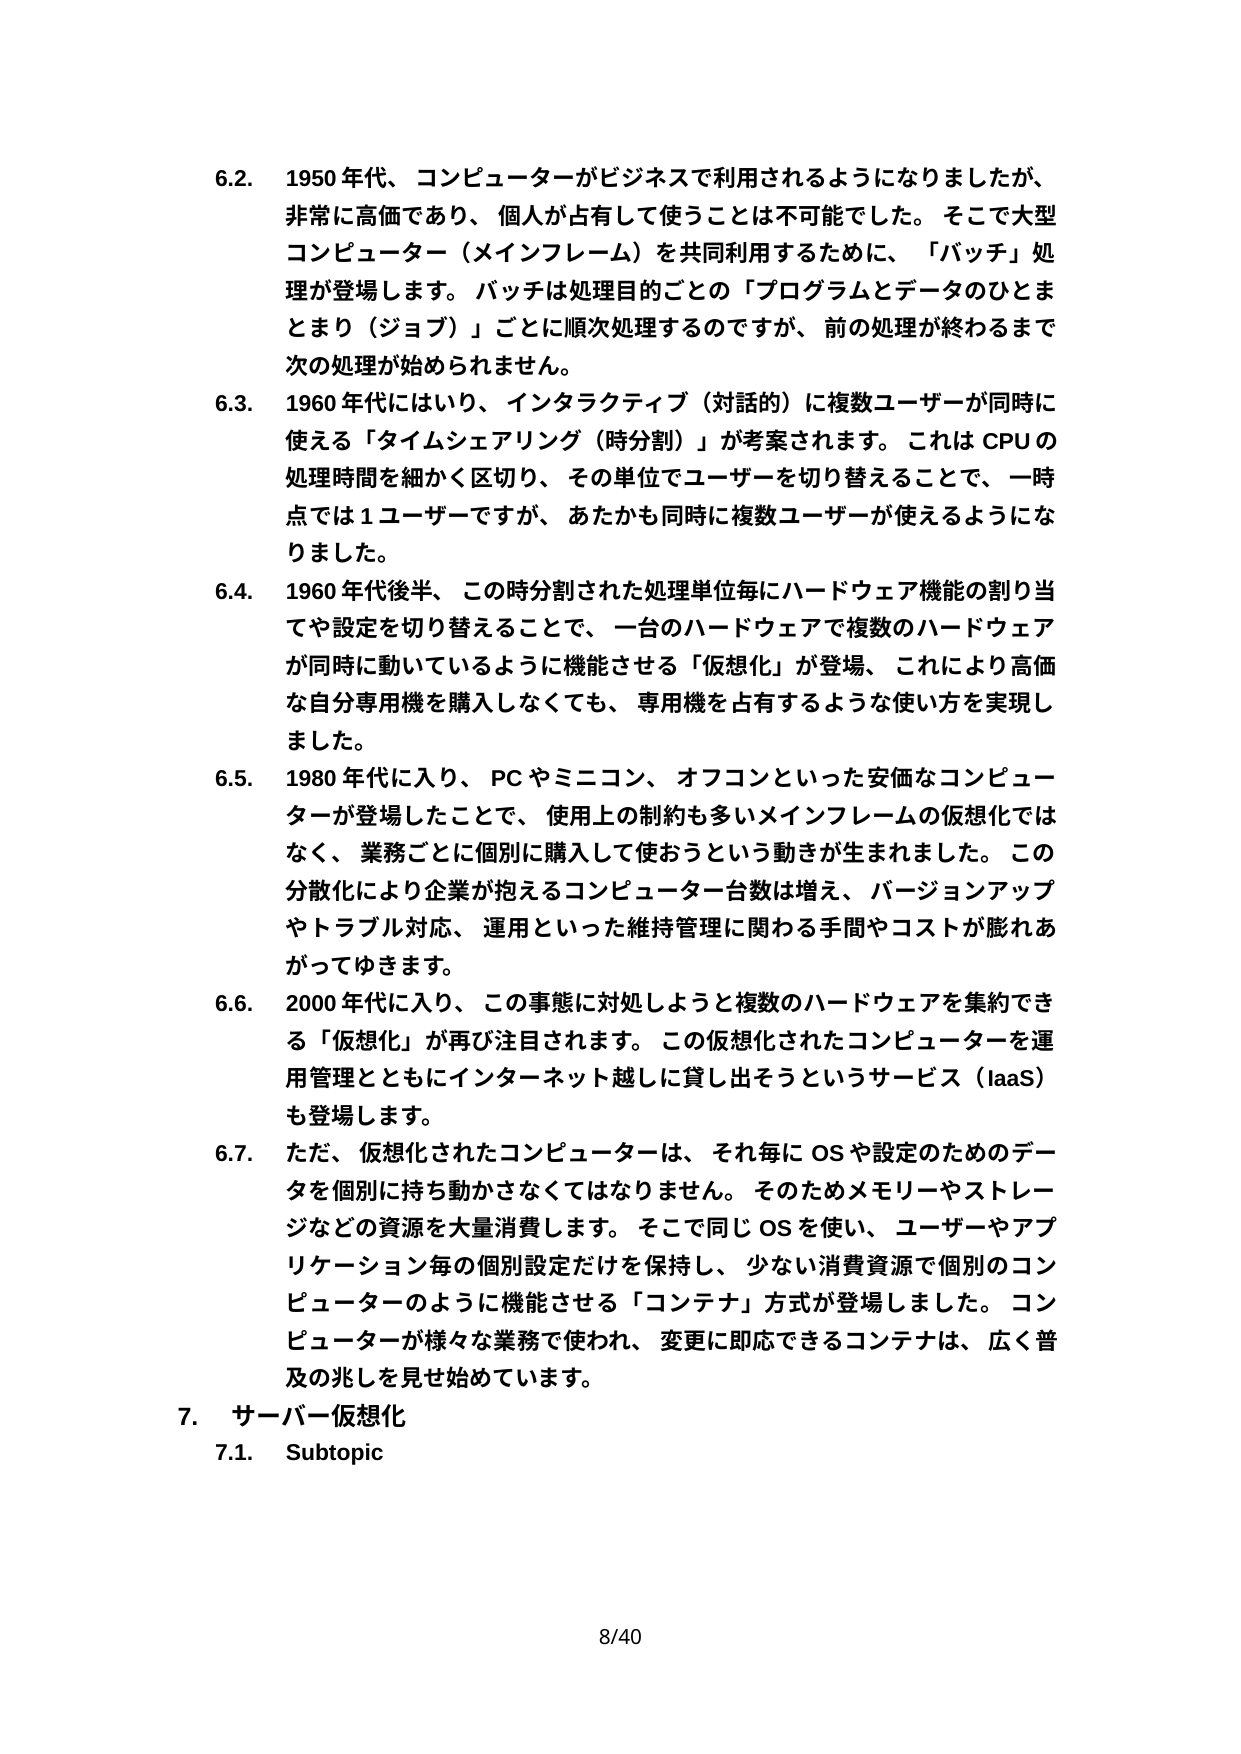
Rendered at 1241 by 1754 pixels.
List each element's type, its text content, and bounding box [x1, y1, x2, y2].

subtitle Subtopic [215, 1433, 1058, 1471]
subtitle ただ、 仮想化されたコンピューターは、 それ毎にOSや設定のためのデータを個別に持ち動かさなくてはなりません。 そのためメモリーやストレージなどの資源を大量消費します。 そこで同じOSを使い、 ユーザーやアプリケーション毎の個別設定だけを保持し、 少ない消費資源で個別のコンピューターのように機能させる「コンテナ」方式が登場しました。 コンピューターが様々な業務で使われ、 変更に即応できるコンテナは、 広く普及の兆しを見せ始めています。 [215, 1133, 1058, 1396]
subtitle 2000年代に入り、 この事態に対処しようと複数のハードウェアを集約できる「仮想化」が再び注目されます。 この仮想化されたコンピューターを運用管理とともにインターネット越しに貸し出そうというサービス（IaaS）も登場します。 [215, 983, 1058, 1133]
subtitle サーバー仮想化 [177, 1396, 1063, 1433]
subtitle 1960年代にはいり、 インタラクティブ（対話的）に複数ユーザーが同時に使える「タイムシェアリング（時分割）」が考案されます。 これはCPUの処理時間を細かく区切り、 その単位でユーザーを切り替えることで、 一時点では1ユーザーですが、 あたかも同時に複数ユーザーが使えるようになりました。 [215, 383, 1058, 571]
subtitle 1960年代後半、 この時分割された処理単位毎にハードウェア機能の割り当てや設定を切り替えることで、 一台のハードウェアで複数のハードウェアが同時に動いているように機能させる「仮想化」が登場、 これにより高価な自分専用機を購入しなくても、 専用機を占有するような使い方を実現しました。 [215, 571, 1058, 758]
subtitle 1950年代、 コンピューターがビジネスで利用されるようになりましたが、 非常に高価であり、 個人が占有して使うことは不可能でした。 そこで大型コンピューター（メインフレーム）を共同利用するために、 「バッチ」処理が登場します。 バッチは処理目的ごとの「プログラムとデータのひとまとまり（ジョブ）」ごとに順次処理するのですが、 前の処理が終わるまで次の処理が始められません。 [215, 158, 1058, 383]
subtitle 1980年代に入り、 PCやミニコン、 オフコンといった安価なコンピューターが登場したことで、 使用上の制約も多いメインフレームの仮想化ではなく、 業務ごとに個別に購入して使おうという動きが生まれました。 この分散化により企業が抱えるコンピューター台数は増え、 バージョンアップやトラブル対応、 運用といった維持管理に関わる手間やコストが膨れあがってゆきます。 [215, 758, 1058, 983]
